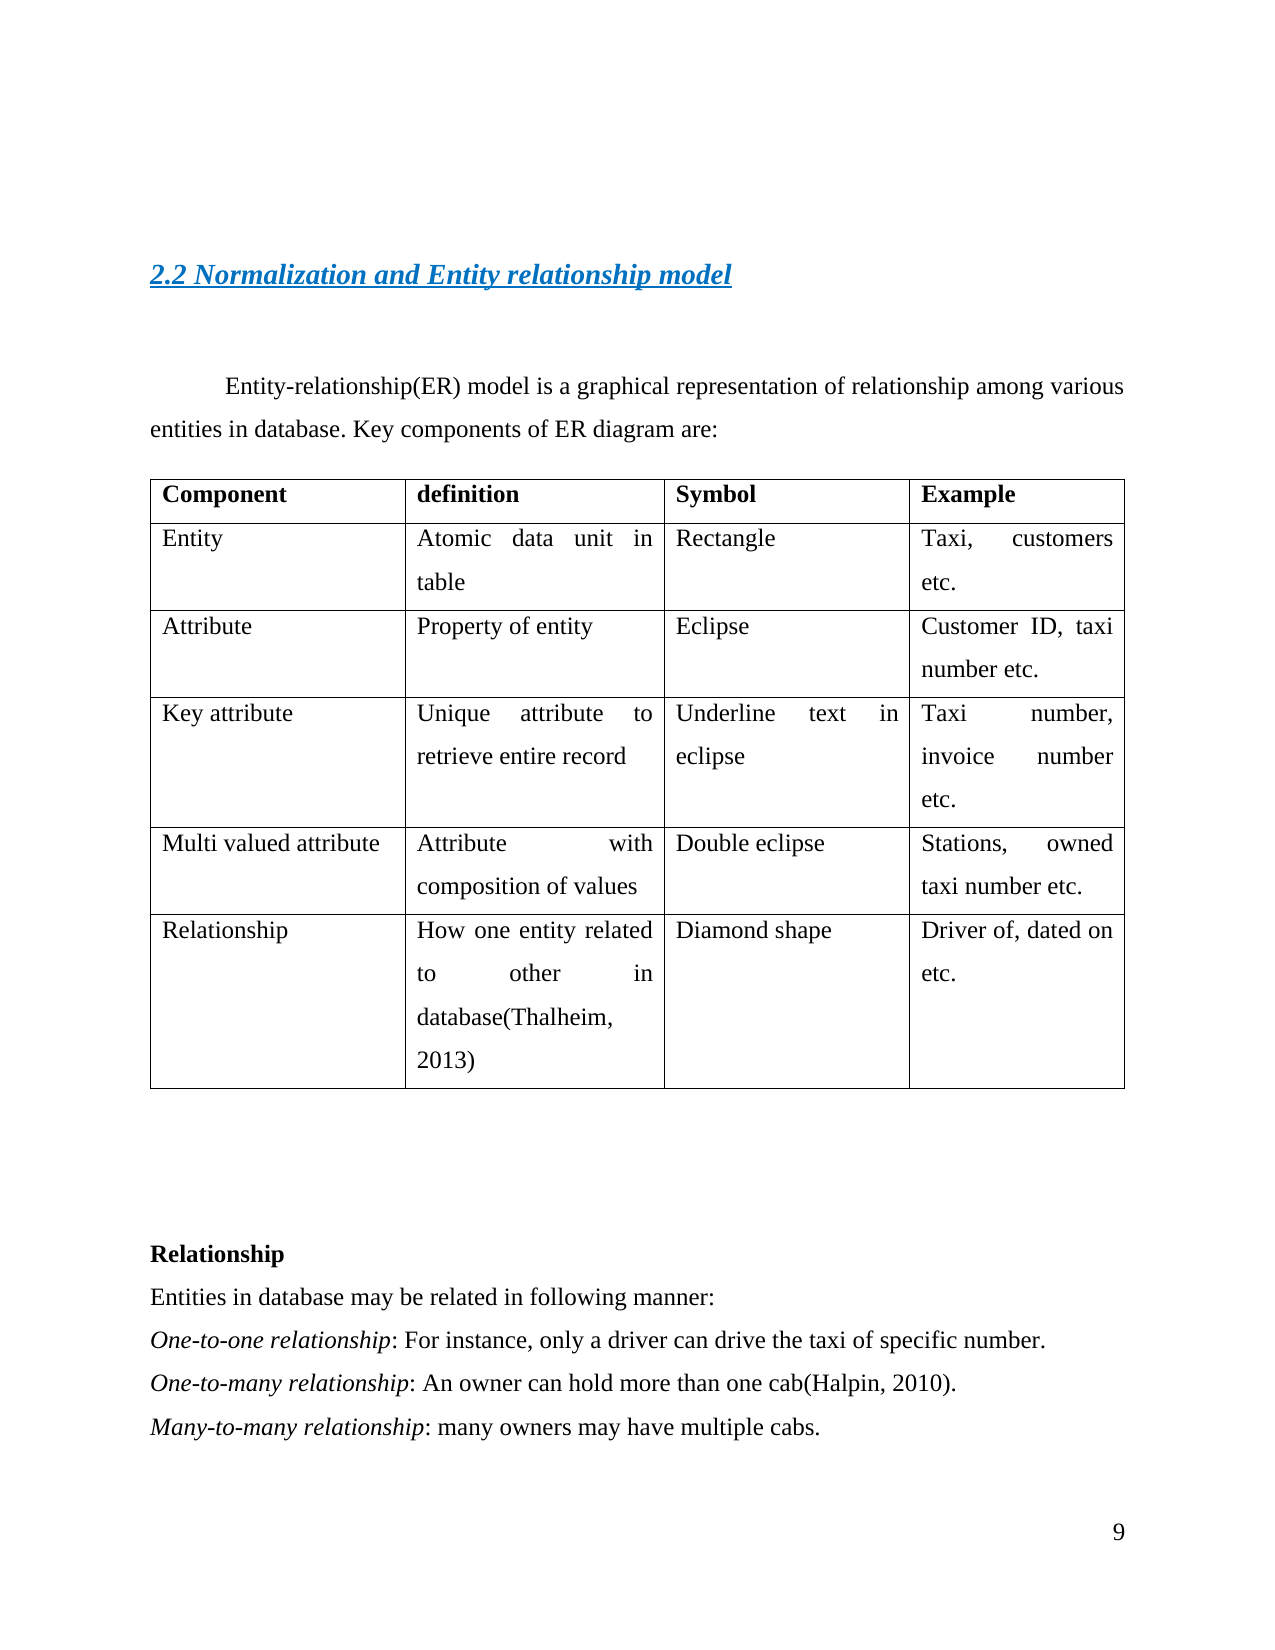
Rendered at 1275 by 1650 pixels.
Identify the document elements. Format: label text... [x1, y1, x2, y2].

table_cell Taxi, customers etc. [910, 524, 1124, 610]
table_cell Key attribute [151, 698, 405, 827]
table_cell Driver of, dated on etc. [910, 915, 1124, 1088]
table_cell How one entity related to other in database [406, 915, 664, 1088]
table_cell Property of entity [406, 611, 664, 697]
table_cell Entity [151, 524, 405, 610]
table_cell Unique attribute to retrieve entire record [406, 698, 664, 827]
table_cell Attribute with composition of values [406, 828, 664, 914]
subtitle 2.2 Normalization and Entity relationship model [150, 257, 1125, 291]
table_cell Multi valued attribute [151, 828, 405, 914]
text One-to-one relationship: For instance, only a driver can drive the taxi of specific number. [150, 1325, 1125, 1354]
text Entities in database may be related in following manner: [150, 1282, 1125, 1311]
table_cell Attribute [151, 611, 405, 697]
table_cell Underline text in eclipse [665, 698, 909, 827]
table_cell Diamond shape [665, 915, 909, 1088]
text Entity-relationship(ER) model is a graphical representation of relationship among various entities in database. Key components of ER diagram are: [150, 371, 1125, 443]
table_header Component [151, 480, 405, 522]
table_header Example [910, 480, 1124, 522]
table_header Symbol [665, 480, 909, 522]
table_cell Atomic data unit in table [406, 524, 664, 610]
text Many-to-many relationship: many owners may have multiple cabs. [150, 1412, 1125, 1440]
table_cell Eclipse [665, 611, 909, 697]
text One-to-many relationship: An owner can hold more than one cab. [150, 1368, 1125, 1397]
table_header definition [406, 480, 664, 522]
table_cell Customer ID, taxi number etc. [910, 611, 1124, 697]
table_cell Double eclipse [665, 828, 909, 914]
table_cell Taxi number, invoice number etc. [910, 698, 1124, 827]
table_cell Stations, owned taxi number etc. [910, 828, 1124, 914]
text Relationship [150, 1239, 1125, 1268]
table_cell Rectangle [665, 524, 909, 610]
table_cell Relationship [151, 915, 405, 1088]
